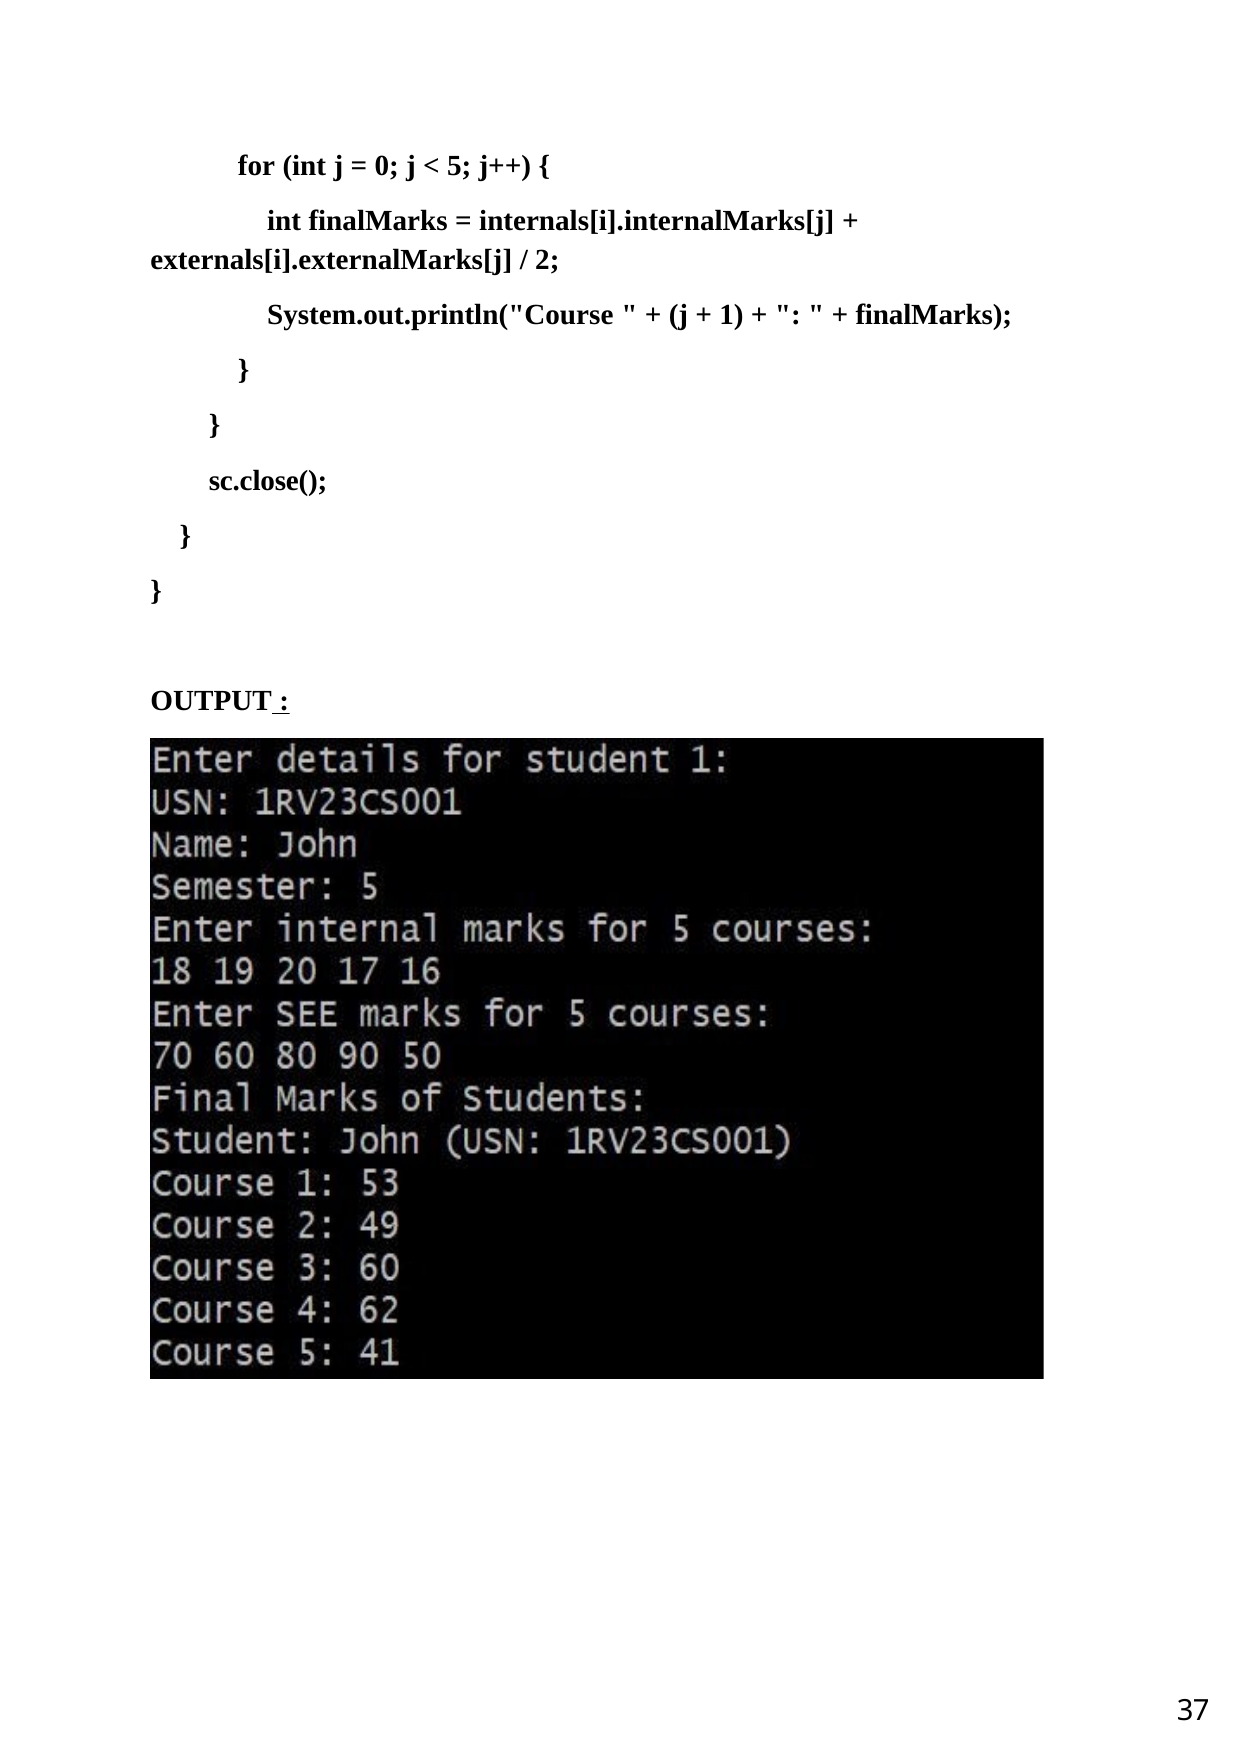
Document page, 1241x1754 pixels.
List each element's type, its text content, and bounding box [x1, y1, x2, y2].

text System.out.println("Course " + (j + 1) + ": " + finalMarks); [267, 297, 1107, 331]
text } [150, 573, 1107, 607]
picture [150, 738, 1044, 1379]
text OUTPUT : [150, 683, 1107, 717]
text } [179, 518, 1107, 551]
text for (int j = 0; j < 5; j++) { [238, 148, 1107, 182]
text } [238, 352, 1107, 386]
text int finalMarks = internals[i].internalMarks[j] + externals[i].externalMarks[j] / 2; [150, 203, 1088, 276]
text } [208, 407, 1107, 441]
text sc.close(); [208, 463, 1107, 496]
